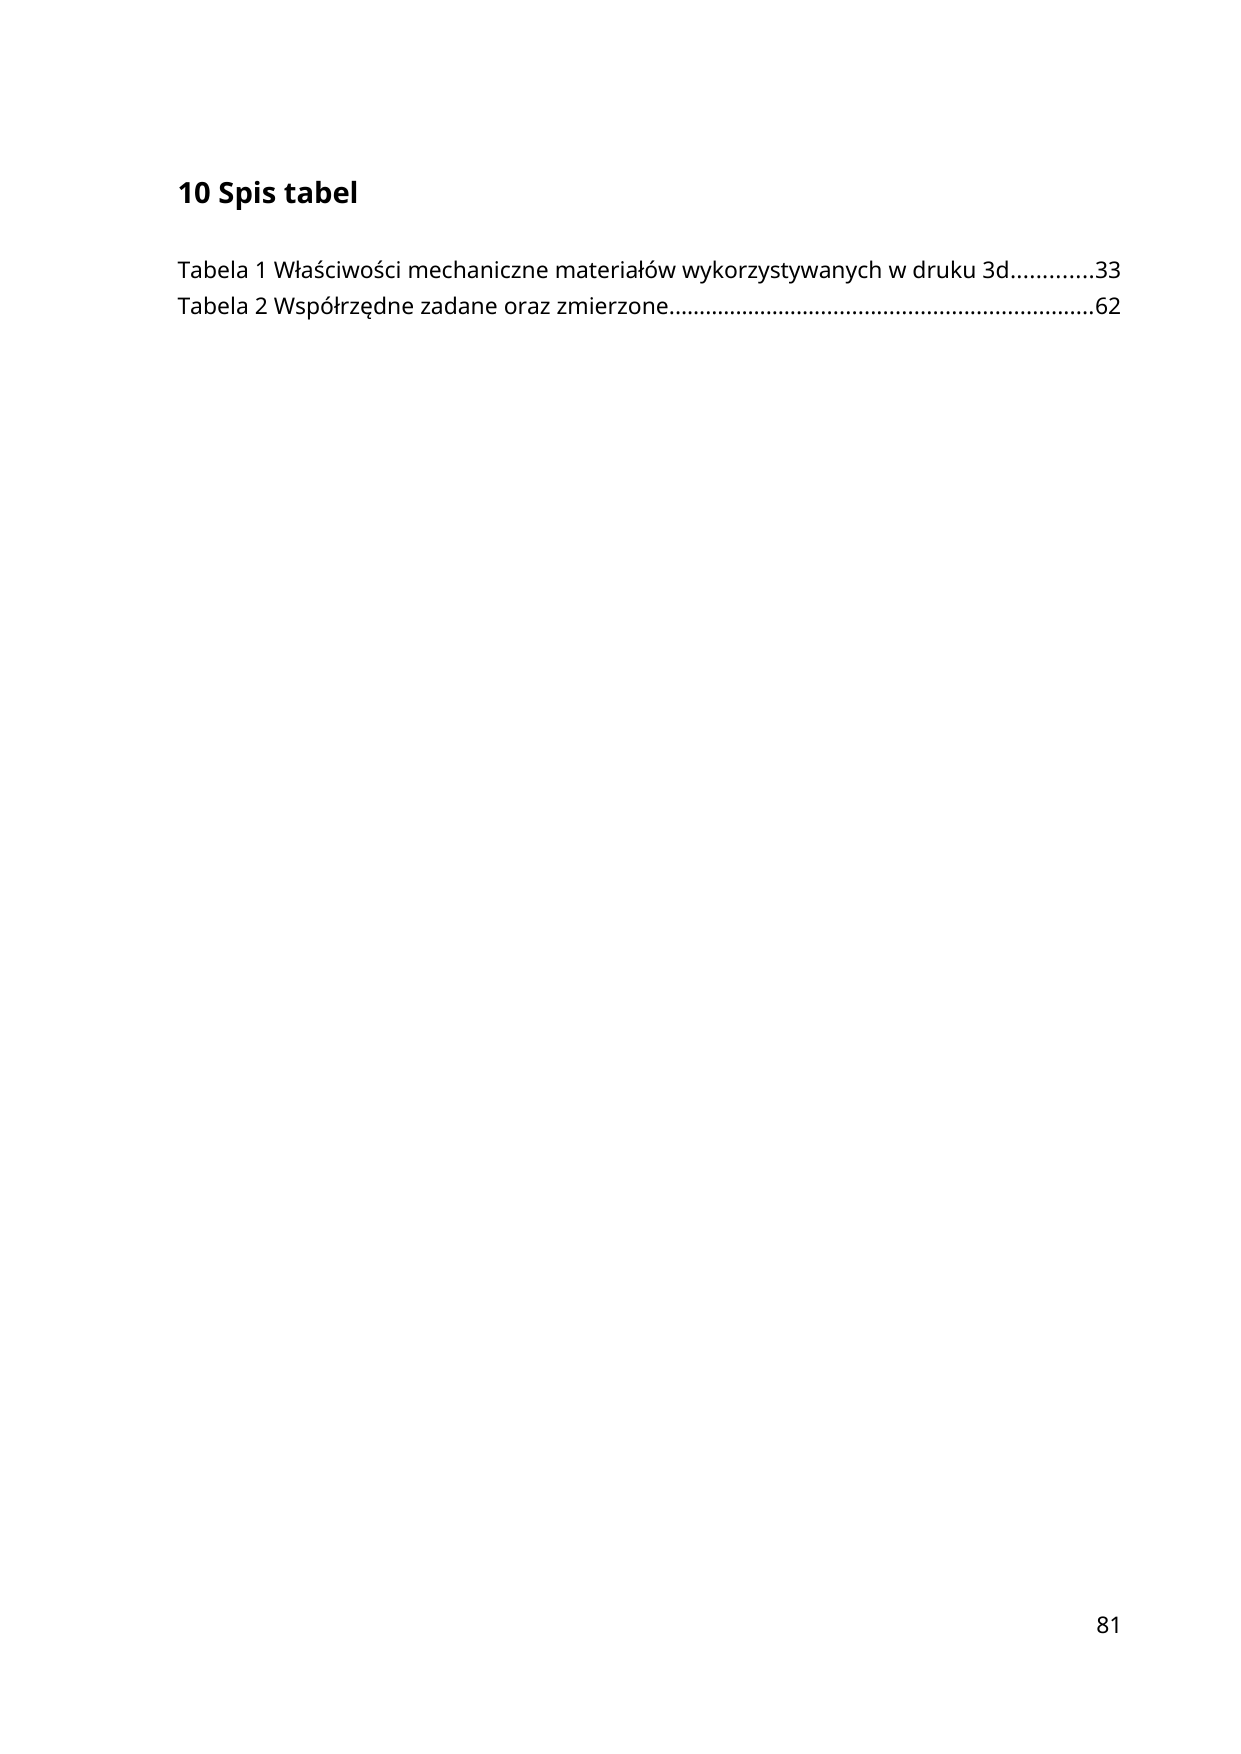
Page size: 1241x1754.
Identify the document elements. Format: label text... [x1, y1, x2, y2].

subtitle 10 Spis tabel [177, 173, 1122, 212]
text Tabela 1 Właściwości mechaniczne materiałów wykorzystywanych w druku 3d 33 [177, 254, 1122, 286]
text Tabela 2 Współrzędne zadane oraz zmierzone 62 [177, 290, 1122, 321]
